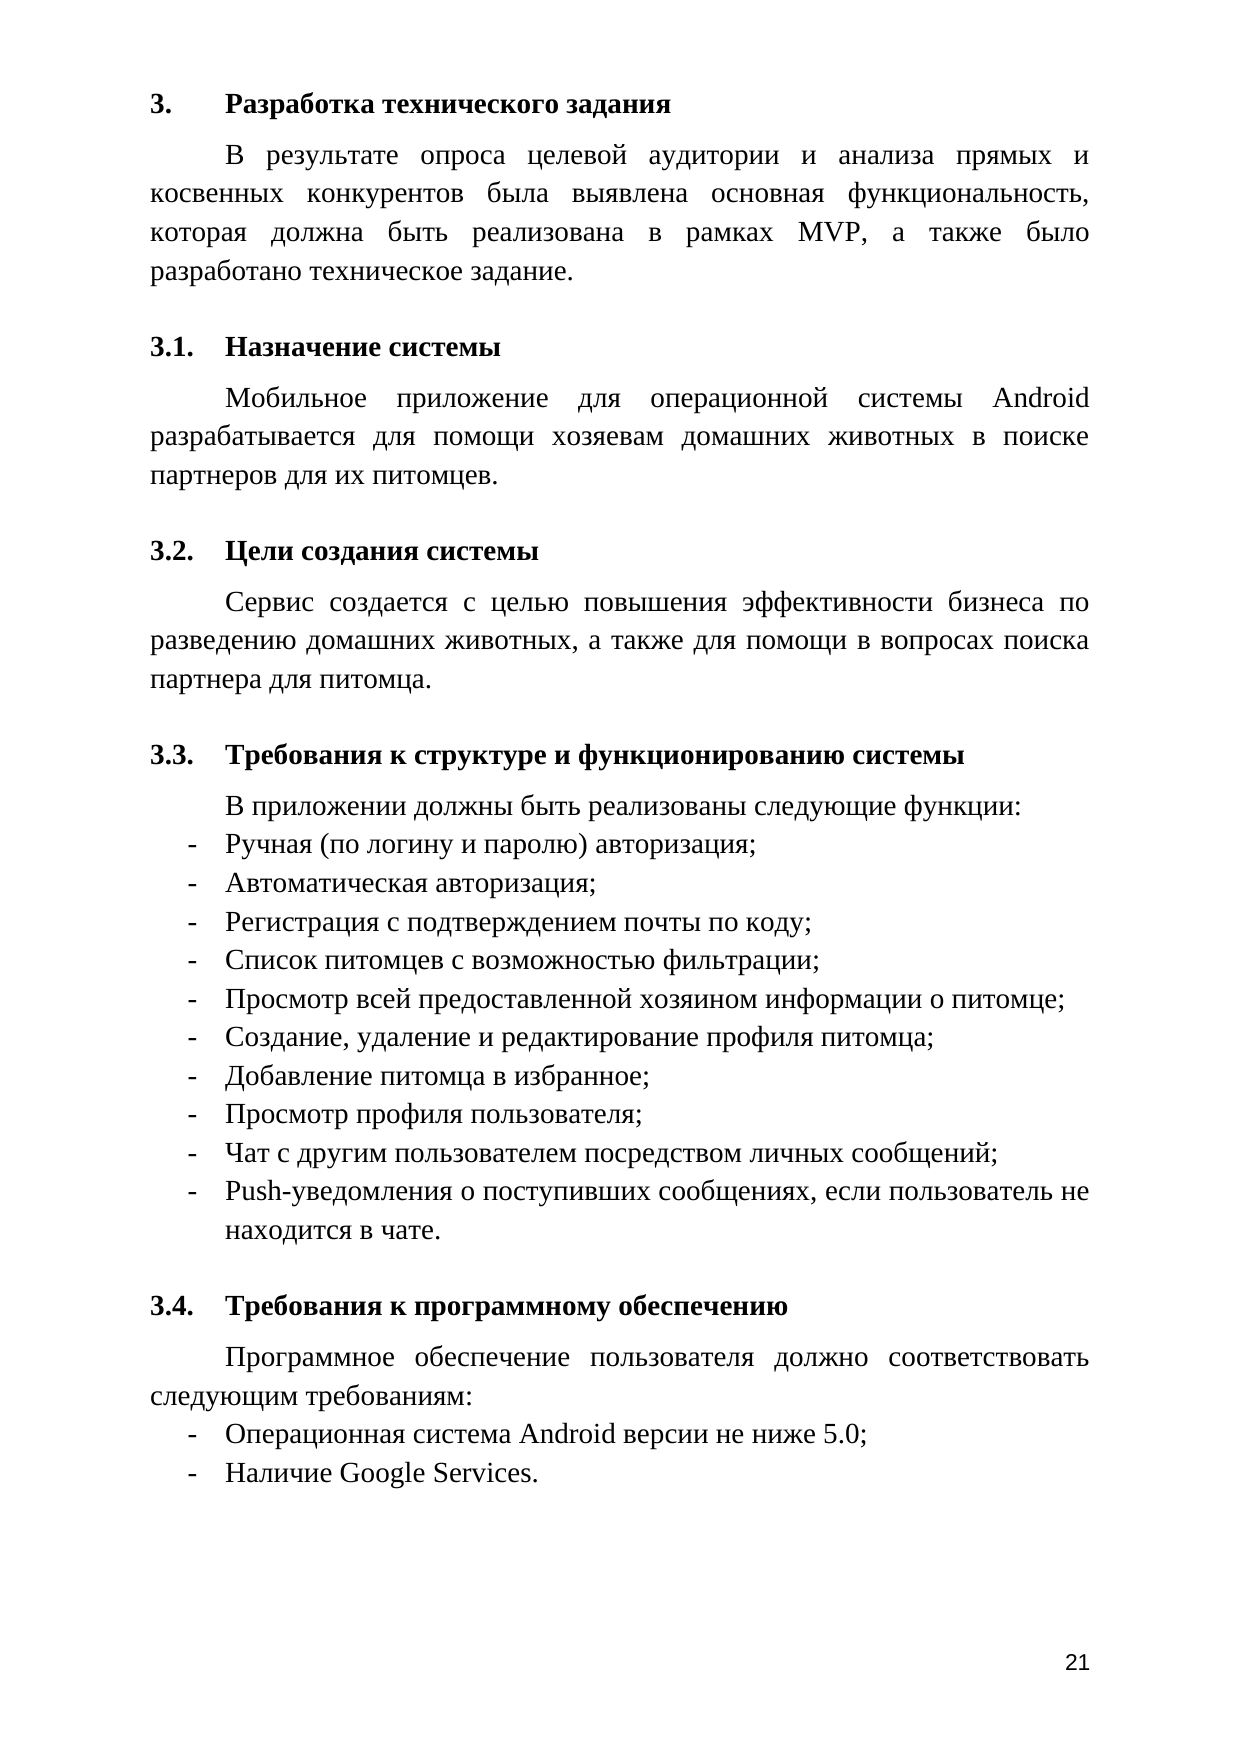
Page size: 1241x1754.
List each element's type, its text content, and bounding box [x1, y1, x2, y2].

subtitle 3. Разработка технического задания [150, 86, 1090, 119]
text Мобильное приложение для операционной системы Android разрабатывается для помощи хозяевам домашних животных в поиске партнеров для их питомцев. [150, 380, 1090, 490]
list Создание, удаление и редактирование профиля питомца; [187, 1019, 1090, 1053]
list Операционная система Android версии не ниже 5.0; [187, 1416, 1090, 1450]
text Программное обеспечение пользователя должно соответствовать следующим требованиям: [150, 1339, 1090, 1411]
list Чат с другим пользователем посредством личных сообщений; [187, 1135, 1090, 1168]
list Список питомцев с возможностью фильтрации; [187, 942, 1090, 976]
list Просмотр всей предоставленной хозяином информации о питомце; [187, 981, 1090, 1014]
subtitle 3.1. Назначение системы [150, 329, 1090, 362]
text В приложении должны быть реализованы следующие функции: [150, 788, 1090, 822]
subtitle 3.2. Цели создания системы [150, 533, 1090, 566]
text В результате опроса целевой аудитории и анализа прямых и косвенных конкурентов была выявлена основная функциональность, которая должна быть реализована в рамках MVP, а также было разработано техническое задание. [150, 137, 1090, 286]
list Наличие Google Services. [187, 1455, 1090, 1488]
list Ручная (по логину и паролю) авторизация; [187, 827, 1090, 860]
subtitle 3.3. Требования к структуре и функционированию системы [150, 737, 1090, 771]
list Добавление питомца в избранное; [187, 1058, 1090, 1091]
list Автоматическая авторизация; [187, 865, 1090, 899]
subtitle 3.4. Требования к программному обеспечению [150, 1288, 1090, 1322]
list Просмотр профиля пользователя; [187, 1096, 1090, 1130]
list Регистрация с подтверждением почты по коду; [187, 904, 1090, 937]
text Сервис создается с целью повышения эффективности бизнеса по разведению домашних животных, а также для помощи в вопросах поиска партнера для питомца. [150, 584, 1090, 694]
list Push-уведомления о поступивших сообщениях, если пользователь не находится в чате. [187, 1173, 1090, 1246]
